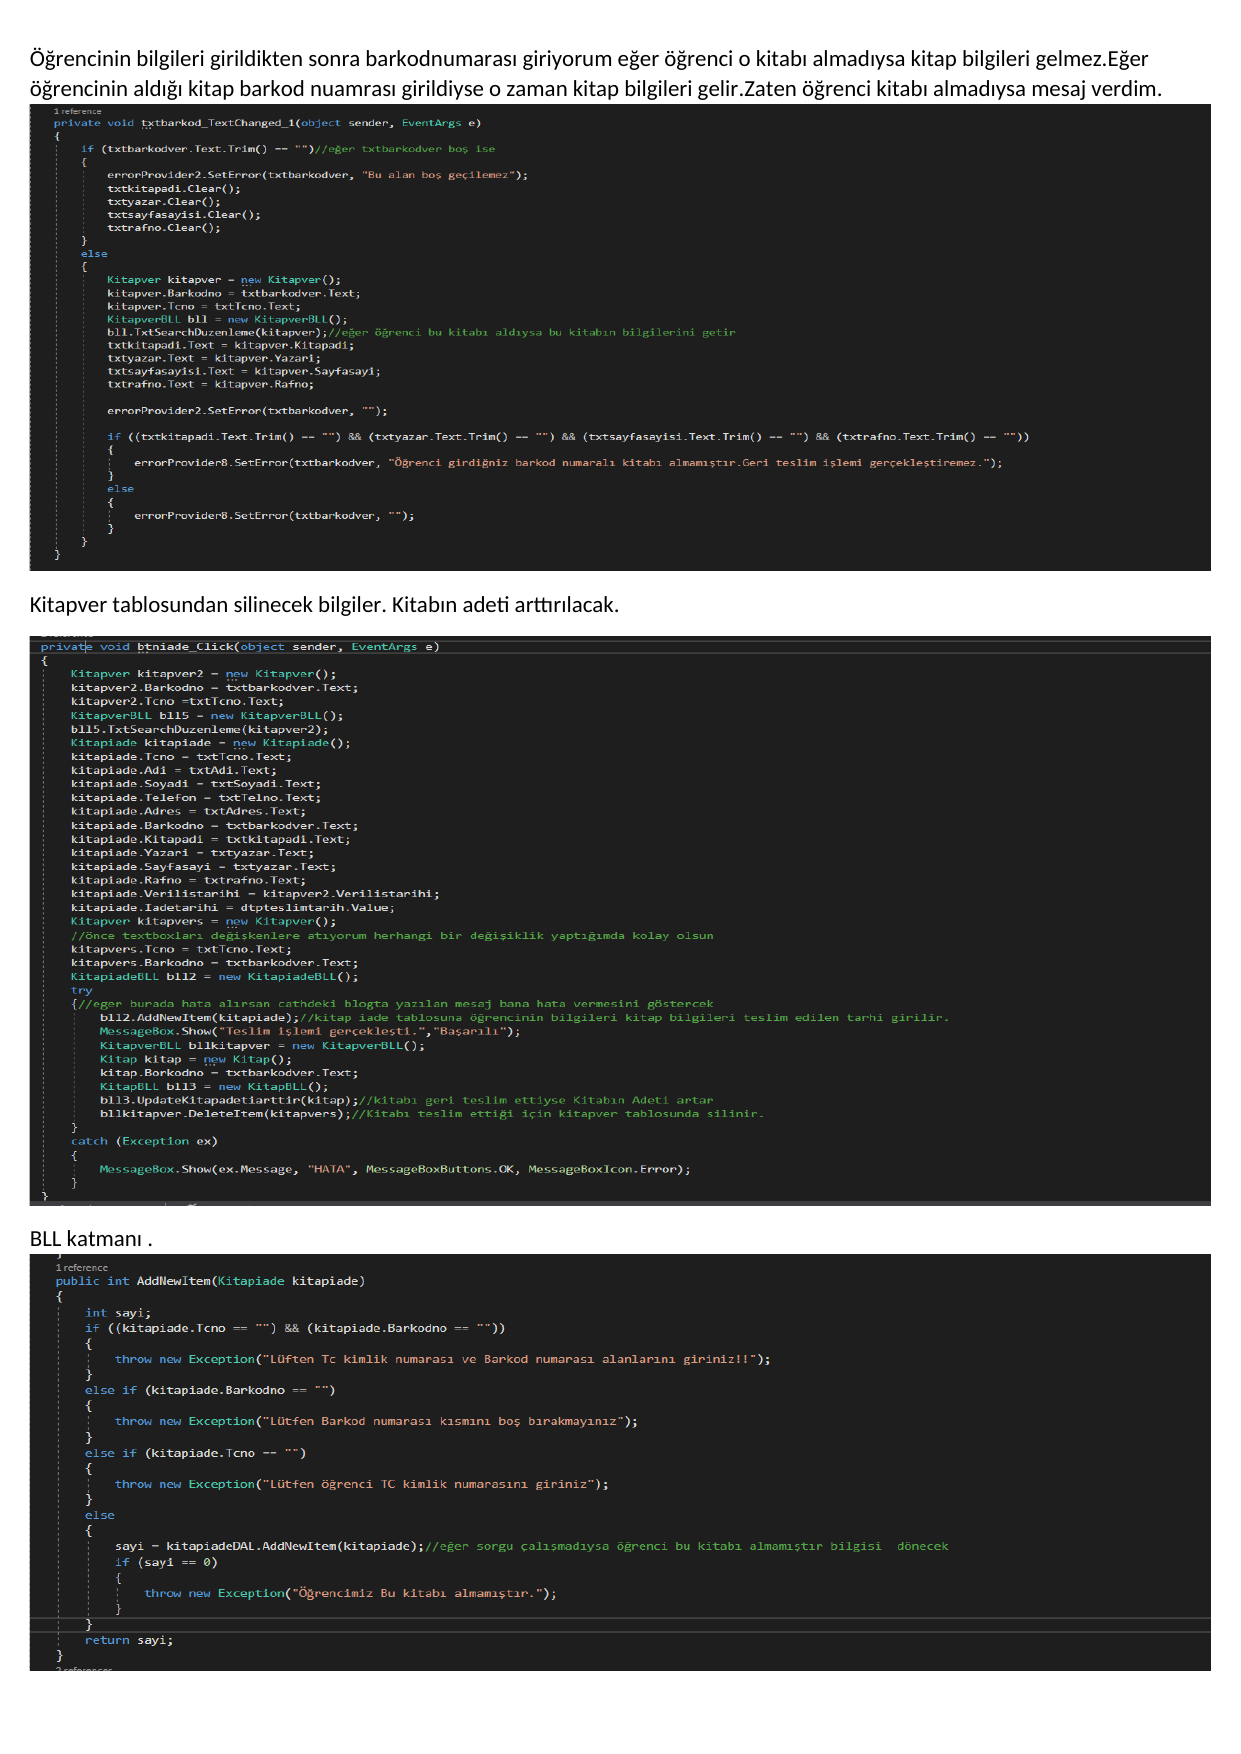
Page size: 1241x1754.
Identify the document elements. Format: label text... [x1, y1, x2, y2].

text BLL katmanı . [29, 1224, 1211, 1254]
picture [29, 636, 1211, 1206]
text Kitapver tablosundan silinecek bilgiler. Kitabın adeti arttırılacak. [29, 590, 1211, 618]
picture [29, 1254, 1211, 1671]
picture [29, 104, 1211, 571]
text Öğrencinin bilgileri girildikten sonra barkodnumarası giriyorum eğer öğrenci o kitabı almadıysa kitap bilgileri gelmez.Eğer öğrencinin aldığı kitap barkod nuamrası girildiyse o zaman kitap bilgileri gelir.Zaten öğrenci kitabı almadıysa mesaj verdim. [29, 44, 1211, 104]
